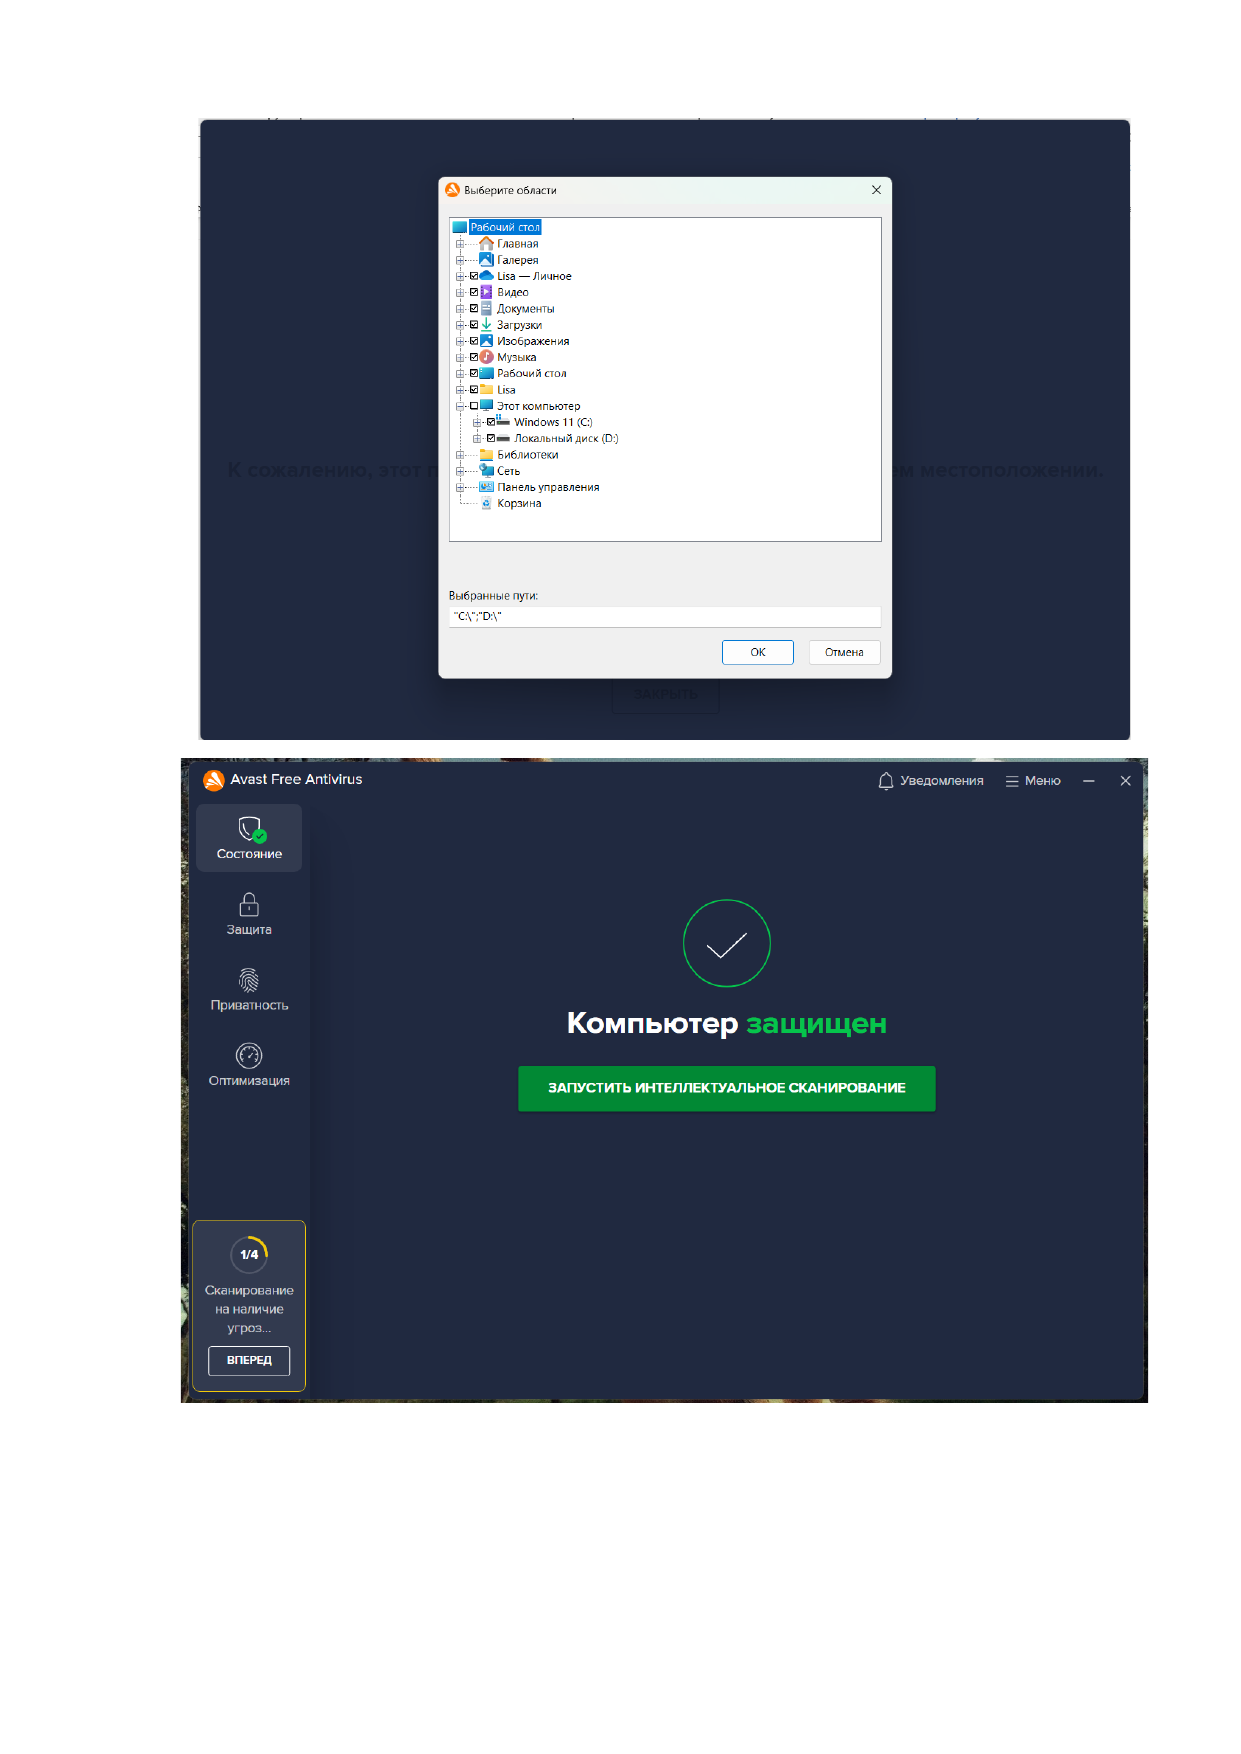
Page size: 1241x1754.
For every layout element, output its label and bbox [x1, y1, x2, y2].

picture [180, 758, 1149, 1403]
picture [198, 118, 1131, 740]
